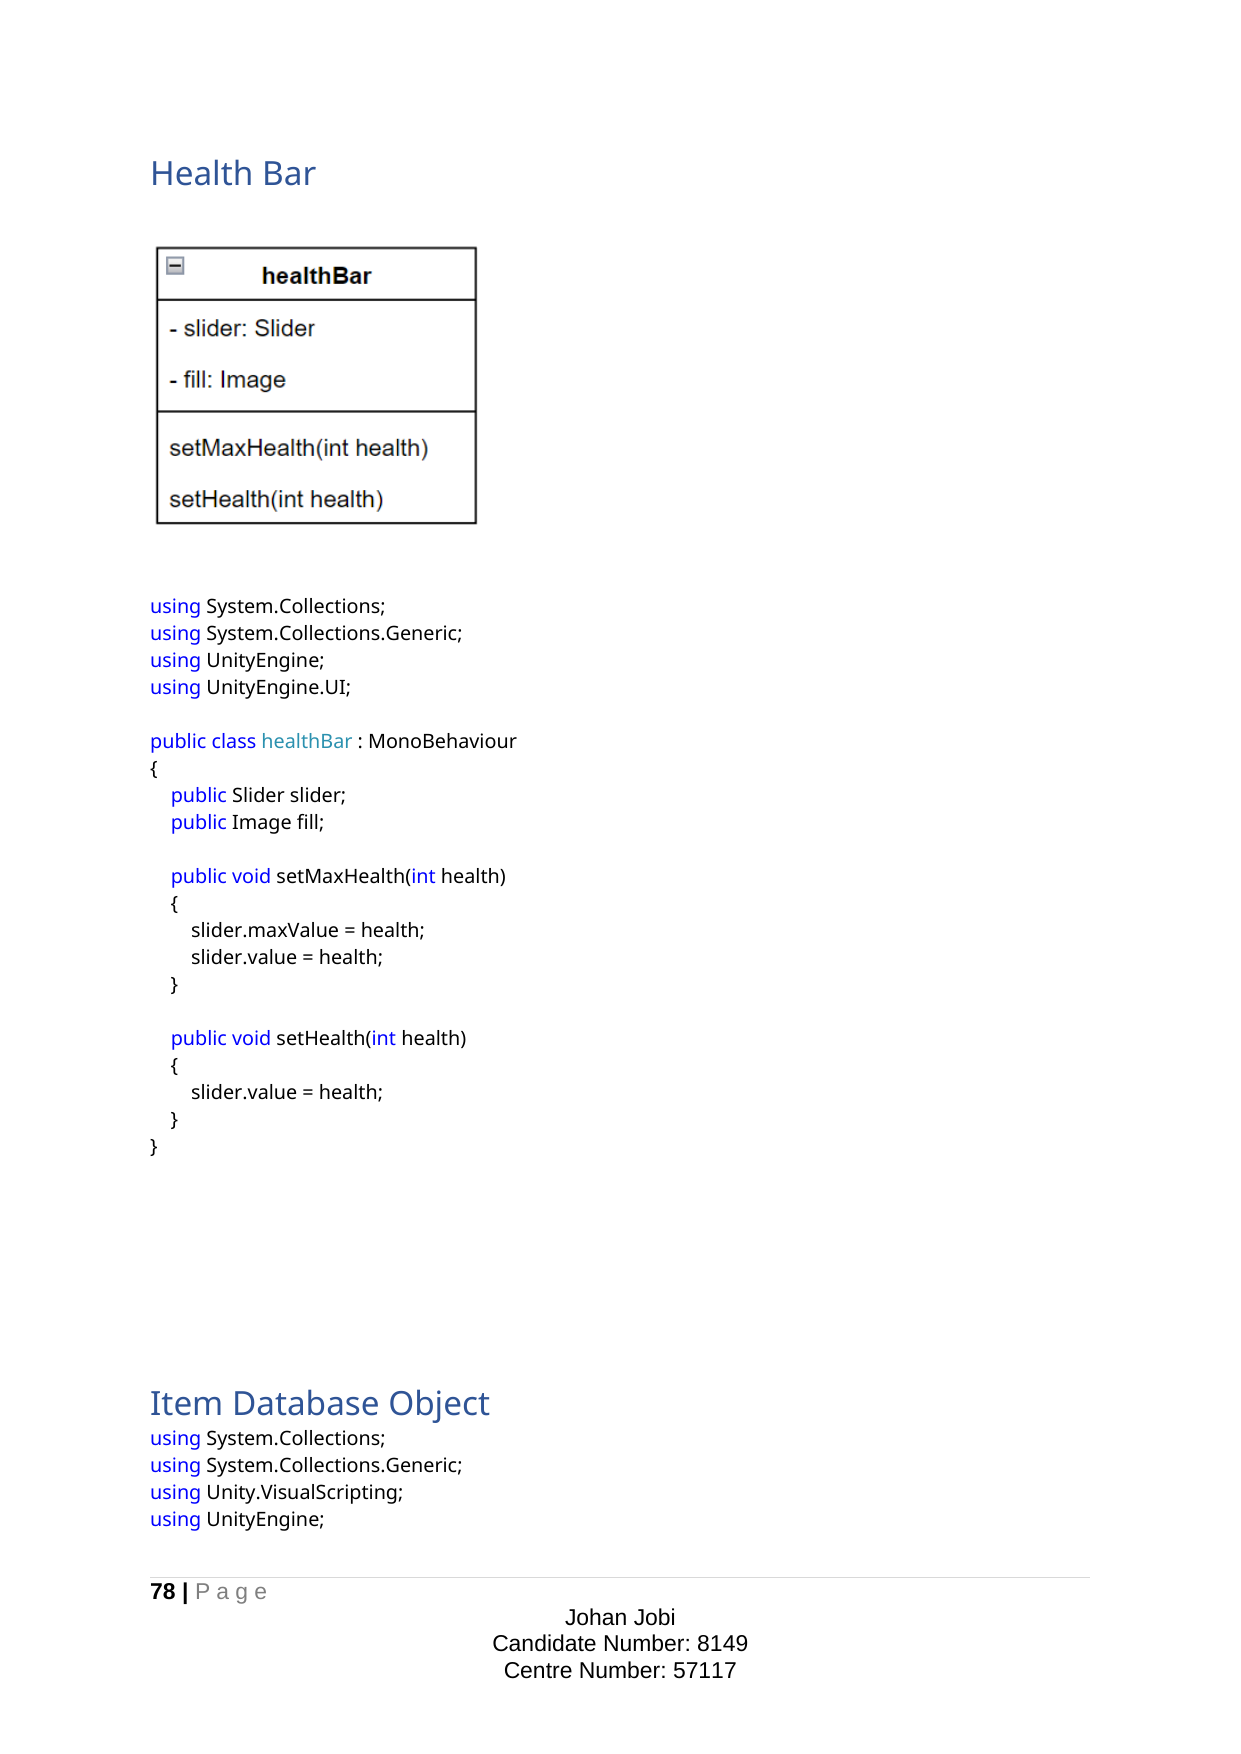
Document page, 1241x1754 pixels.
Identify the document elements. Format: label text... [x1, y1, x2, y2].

text using System.Collections.Generic; [150, 1452, 1090, 1479]
text using UnityEngine; [150, 647, 1090, 674]
subtitle Health Bar [150, 150, 1090, 195]
text } [150, 1105, 1090, 1132]
text public class healthBar : MonoBehaviour [150, 728, 1090, 754]
text { [150, 1051, 1090, 1078]
text public void setHealth(int health) [150, 1024, 1090, 1051]
text public Slider slider; [150, 782, 1090, 808]
subtitle Item Database Object [150, 1379, 1090, 1425]
picture [132, 219, 487, 546]
text using System.Collections.Generic; [150, 620, 1090, 647]
text slider.value = health; [150, 943, 1090, 970]
text { [150, 889, 1090, 916]
text using UnityEngine.UI; [150, 674, 1090, 701]
text using Unity.VisualScripting; [150, 1479, 1090, 1506]
text slider.value = health; [150, 1078, 1090, 1105]
text } [150, 970, 1090, 997]
text } [150, 1132, 1090, 1159]
text { [150, 754, 1090, 782]
text public Image fill; [150, 808, 1090, 836]
text using System.Collections; [150, 1425, 1090, 1452]
text public void setMaxHealth(int health) [150, 862, 1090, 889]
text slider.maxValue = health; [150, 916, 1090, 943]
text using UnityEngine; [150, 1506, 1090, 1533]
text using System.Collections; [150, 593, 1090, 620]
